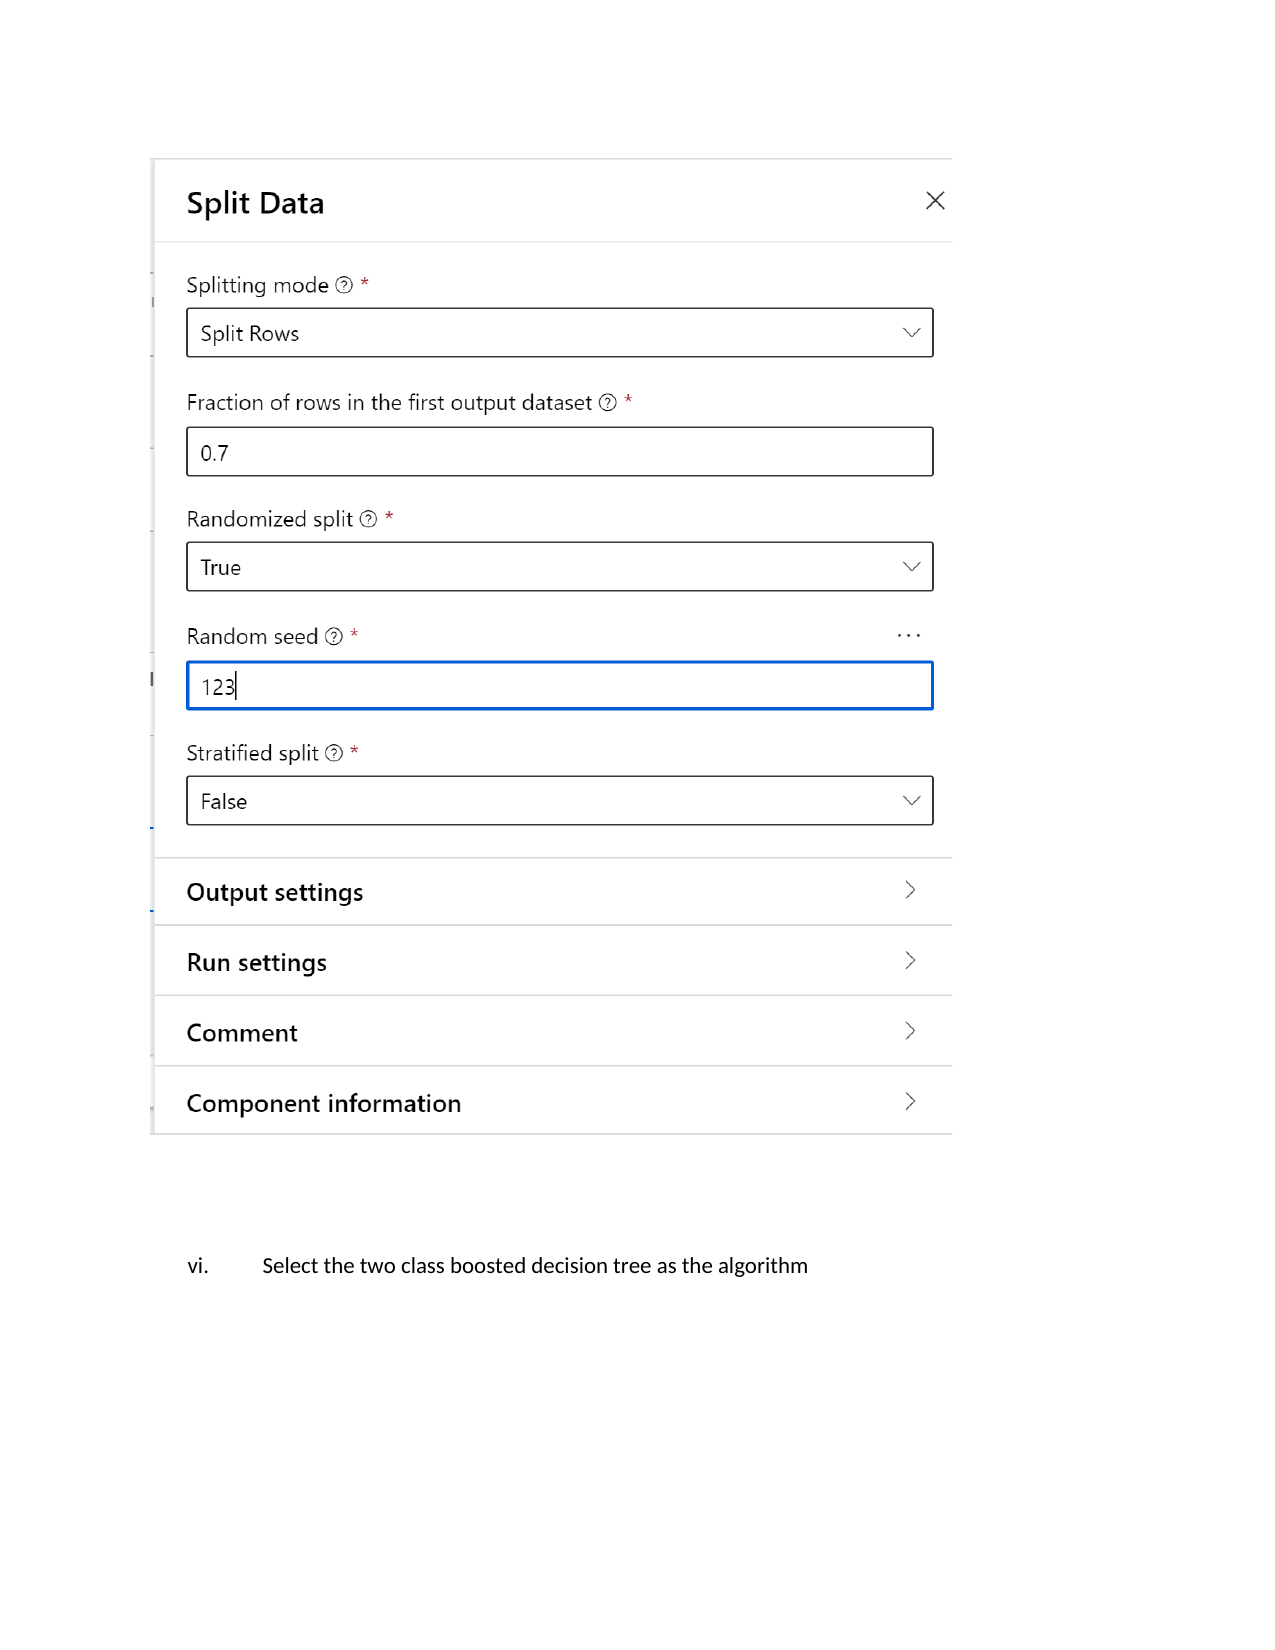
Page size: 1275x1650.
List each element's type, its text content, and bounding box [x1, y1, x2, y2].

list Select the two class boosted decision tree as the algorithm [187, 1251, 1125, 1279]
picture [150, 150, 953, 1139]
